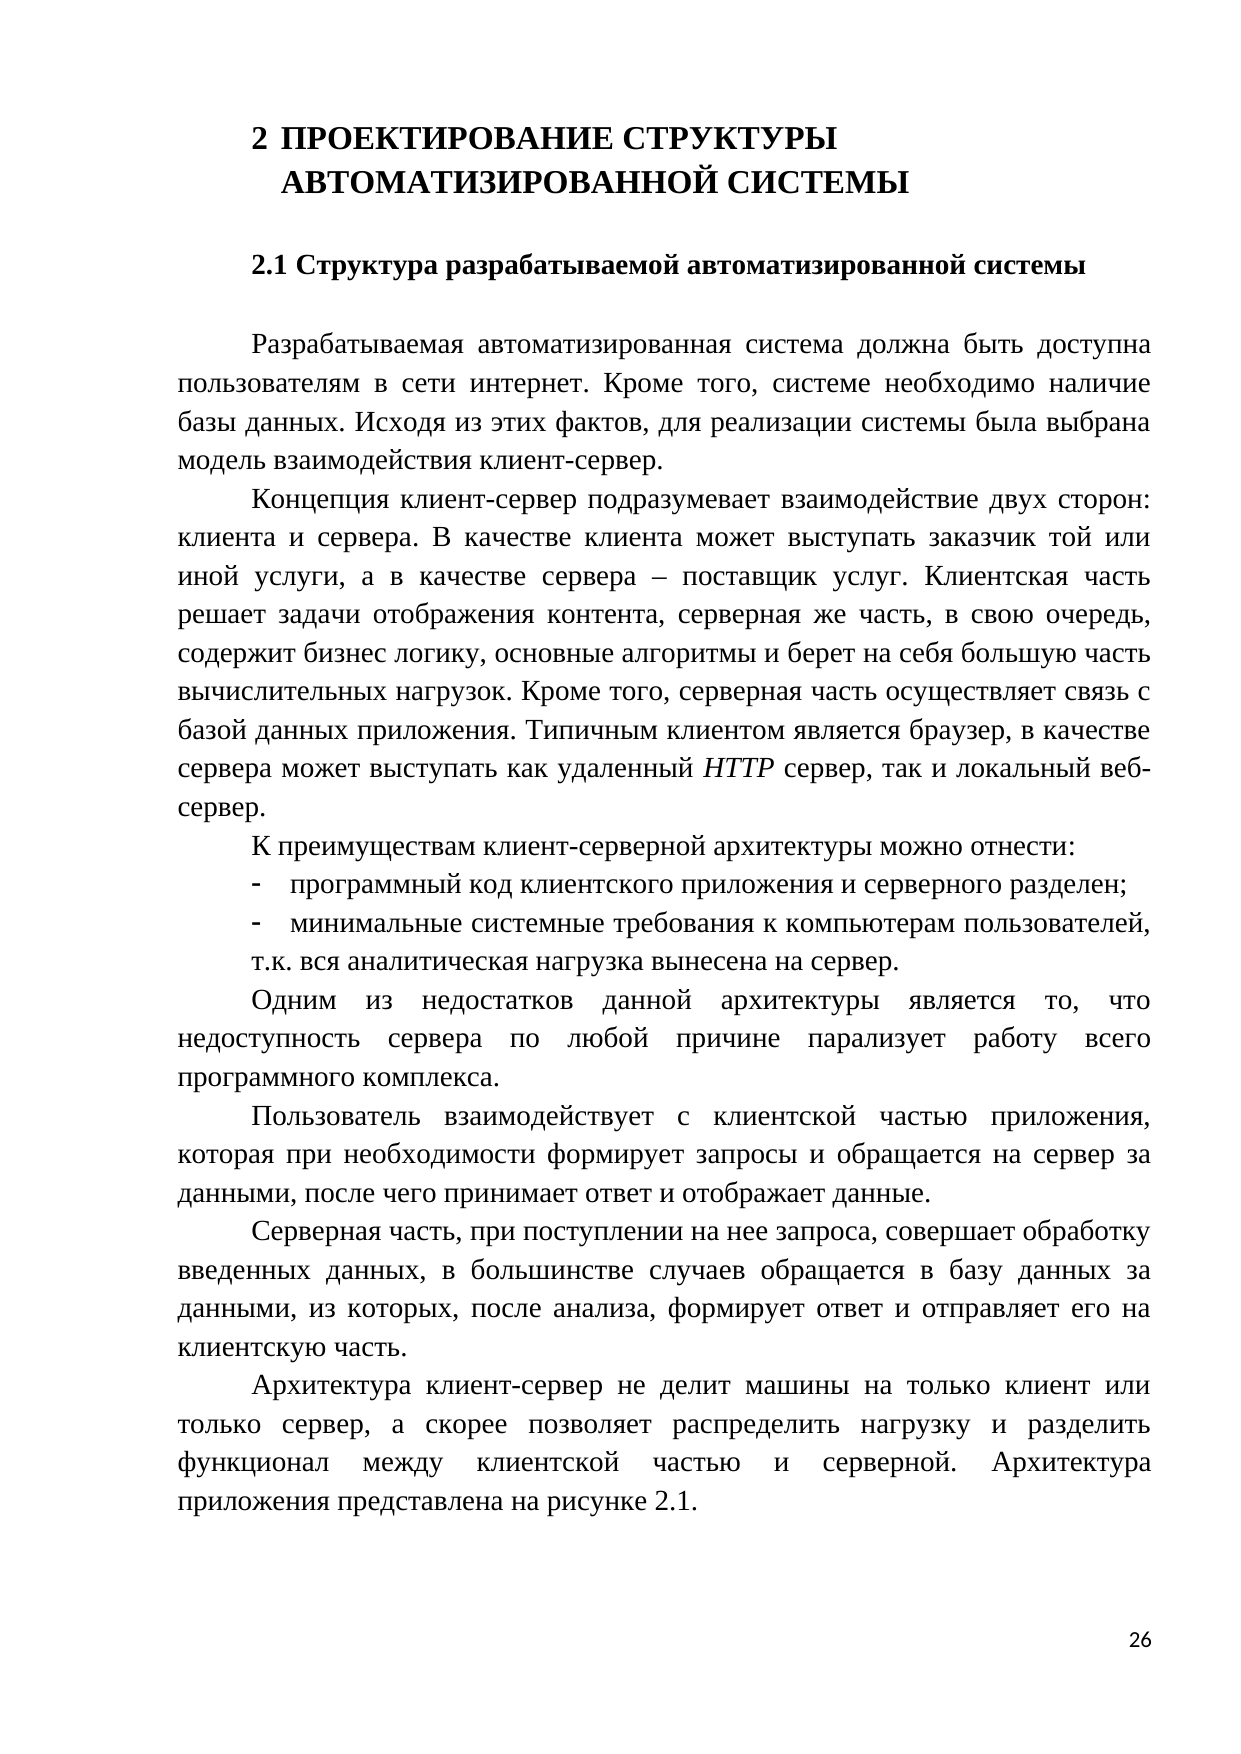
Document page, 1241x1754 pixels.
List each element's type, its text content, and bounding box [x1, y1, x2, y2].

text К преимуществам клиент-серверной архитектуры можно отнести: [177, 828, 1152, 861]
text Архитектура клиент-сервер не делит машины на только клиент или только сервер, а скорее позволяет распределить нагрузку и разделить функционал между клиентской частью и серверной. Архитектура приложения представлена на рисунке 2.1. [177, 1367, 1152, 1517]
text Серверная часть, при поступлении на нее запроса, совершает обработку введенных данных, в большинстве случаев обращается в базу данных за данными, из которых, после анализа, формирует ответ и отправляет его на клиентскую часть. [177, 1213, 1152, 1362]
text Разрабатываемая автоматизированная система должна быть доступна пользователям в сети интернет. Кроме того, системе необходимо наличие базы данных. Исходя из этих фактов, для реализации системы была выбрана модель взаимодействия клиент-сервер. [177, 327, 1152, 476]
subtitle Структура разрабатываемой автоматизированной системы [251, 247, 1152, 281]
text Одним из недостатков данной архитектуры является то, что недоступность сервера по любой причине парализует работу всего программного комплекса. [177, 982, 1152, 1093]
list ПРОЕКТИРОВАНИЕ СТРУКТУРЫ АВТОМАТИЗИРОВАННОЙ СИСТЕМЫ [251, 118, 1152, 201]
list минимальные системные требования к компьютерам пользователей, т.к. вся аналитическая нагрузка вынесена на сервер. [251, 905, 1152, 977]
text Пользователь взаимодействует с клиентской частью приложения, которая при необходимости формирует запросы и обращается на сервер за данными, после чего принимает ответ и отображает данные. [177, 1098, 1152, 1208]
text Концепция клиент-сервер подразумевает взаимодействие двух сторон: клиента и сервера. В качестве клиента может выступать заказчик той или иной услуги, а в качестве сервера – поставщик услуг. Клиентская часть решает задачи отображения контента, серверная же часть, в свою очередь, содержит бизнес логику, основные алгоритмы и берет на себя большую часть вычислительных нагрузок. Кроме того, серверная часть осуществляет связь с базой данных приложения. Типичным клиентом является браузер, в качестве сервера может выступать как удаленный HTTP сервер, так и локальный веб-сервер. [177, 481, 1152, 823]
list программный код клиентского приложения и серверного разделен; [251, 866, 1152, 900]
